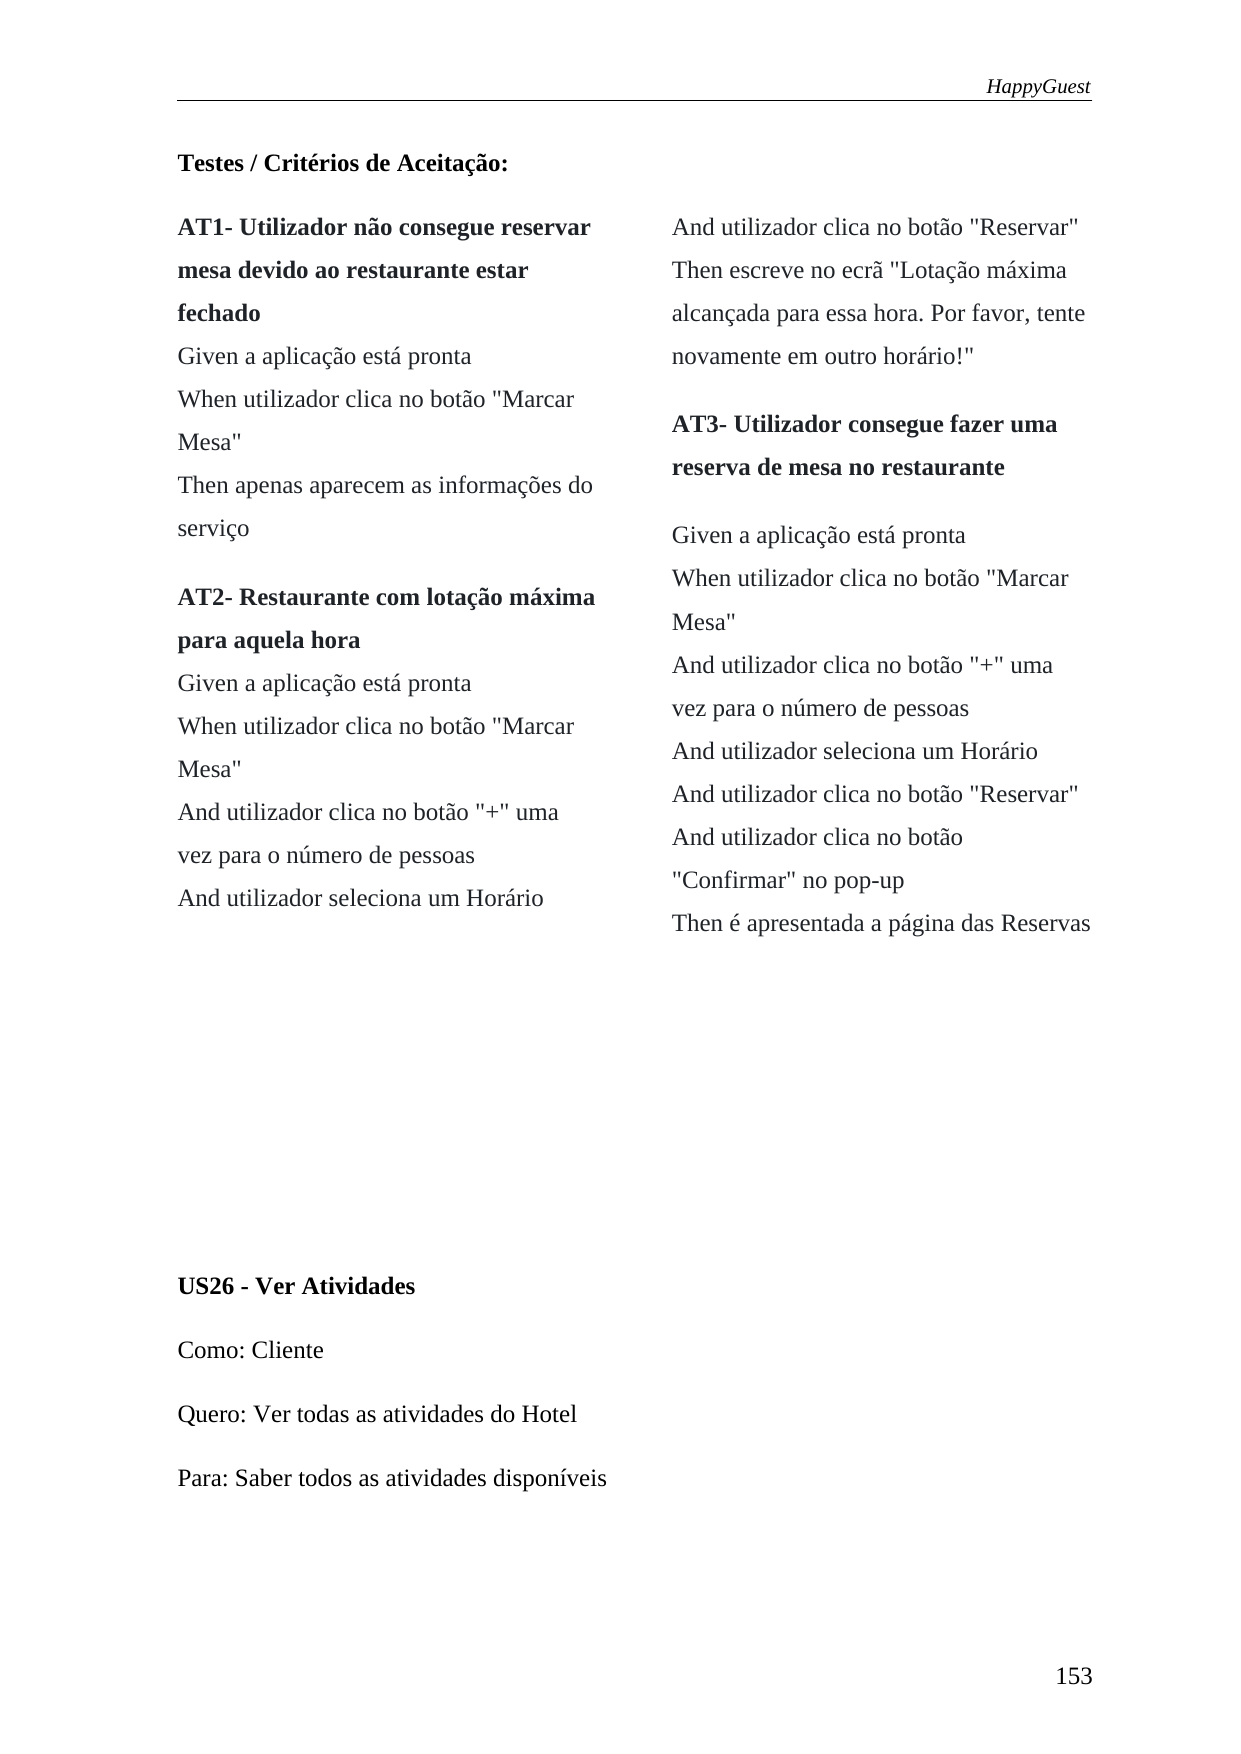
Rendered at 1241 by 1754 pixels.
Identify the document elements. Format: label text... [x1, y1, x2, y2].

text AT2- Restaurante com lotação máxima para aquela hora Given a aplicação está pronta When utilizador clica no botão "Marcar Mesa" And utilizador clica no botão "+" uma vez para o número de pessoas And utilizador seleciona um Horário And utilizador clica no botão "Reservar" Then escreve no ecrã "Lotação máxima alcançada para essa hora. Por favor, tente novamente em outro horário!" [177, 582, 598, 912]
text Para: Saber todos as atividades disponíveis [177, 1463, 1092, 1492]
text Quero: Ver todas as atividades do Hotel [177, 1399, 1092, 1428]
text US26 - Ver Atividades [177, 1271, 1092, 1300]
text AT1- Utilizador não consegue reservar mesa devido ao restaurante estar fechado Given a aplicação está pronta When utilizador clica no botão "Marcar Mesa" Then apenas aparecem as informações do serviço [177, 212, 598, 542]
text Testes / Critérios de Aceitação: [177, 148, 1092, 176]
text AT3- Utilizador consegue fazer uma reserva de mesa no restaurante [672, 409, 1092, 481]
text AT2- Restaurante com lotação máxima para aquela hora Given a aplicação está pronta When utilizador clica no botão "Marcar Mesa" And utilizador clica no botão "+" uma vez para o número de pessoas And utilizador seleciona um Horário And utilizador clica no botão "Reservar" Then escreve no ecrã "Lotação máxima alcançada para essa hora. Por favor, tente novamente em outro horário!" [672, 212, 1092, 370]
text Como: Cliente [177, 1335, 1092, 1364]
text Given a aplicação está pronta When utilizador clica no botão "Marcar Mesa" And utilizador clica no botão "+" uma vez para o número de pessoas And utilizador seleciona um Horário And utilizador clica no botão "Reservar" And utilizador clica no botão "Confirmar" no pop-up Then é apresentada a página das Reservas [672, 520, 1092, 937]
